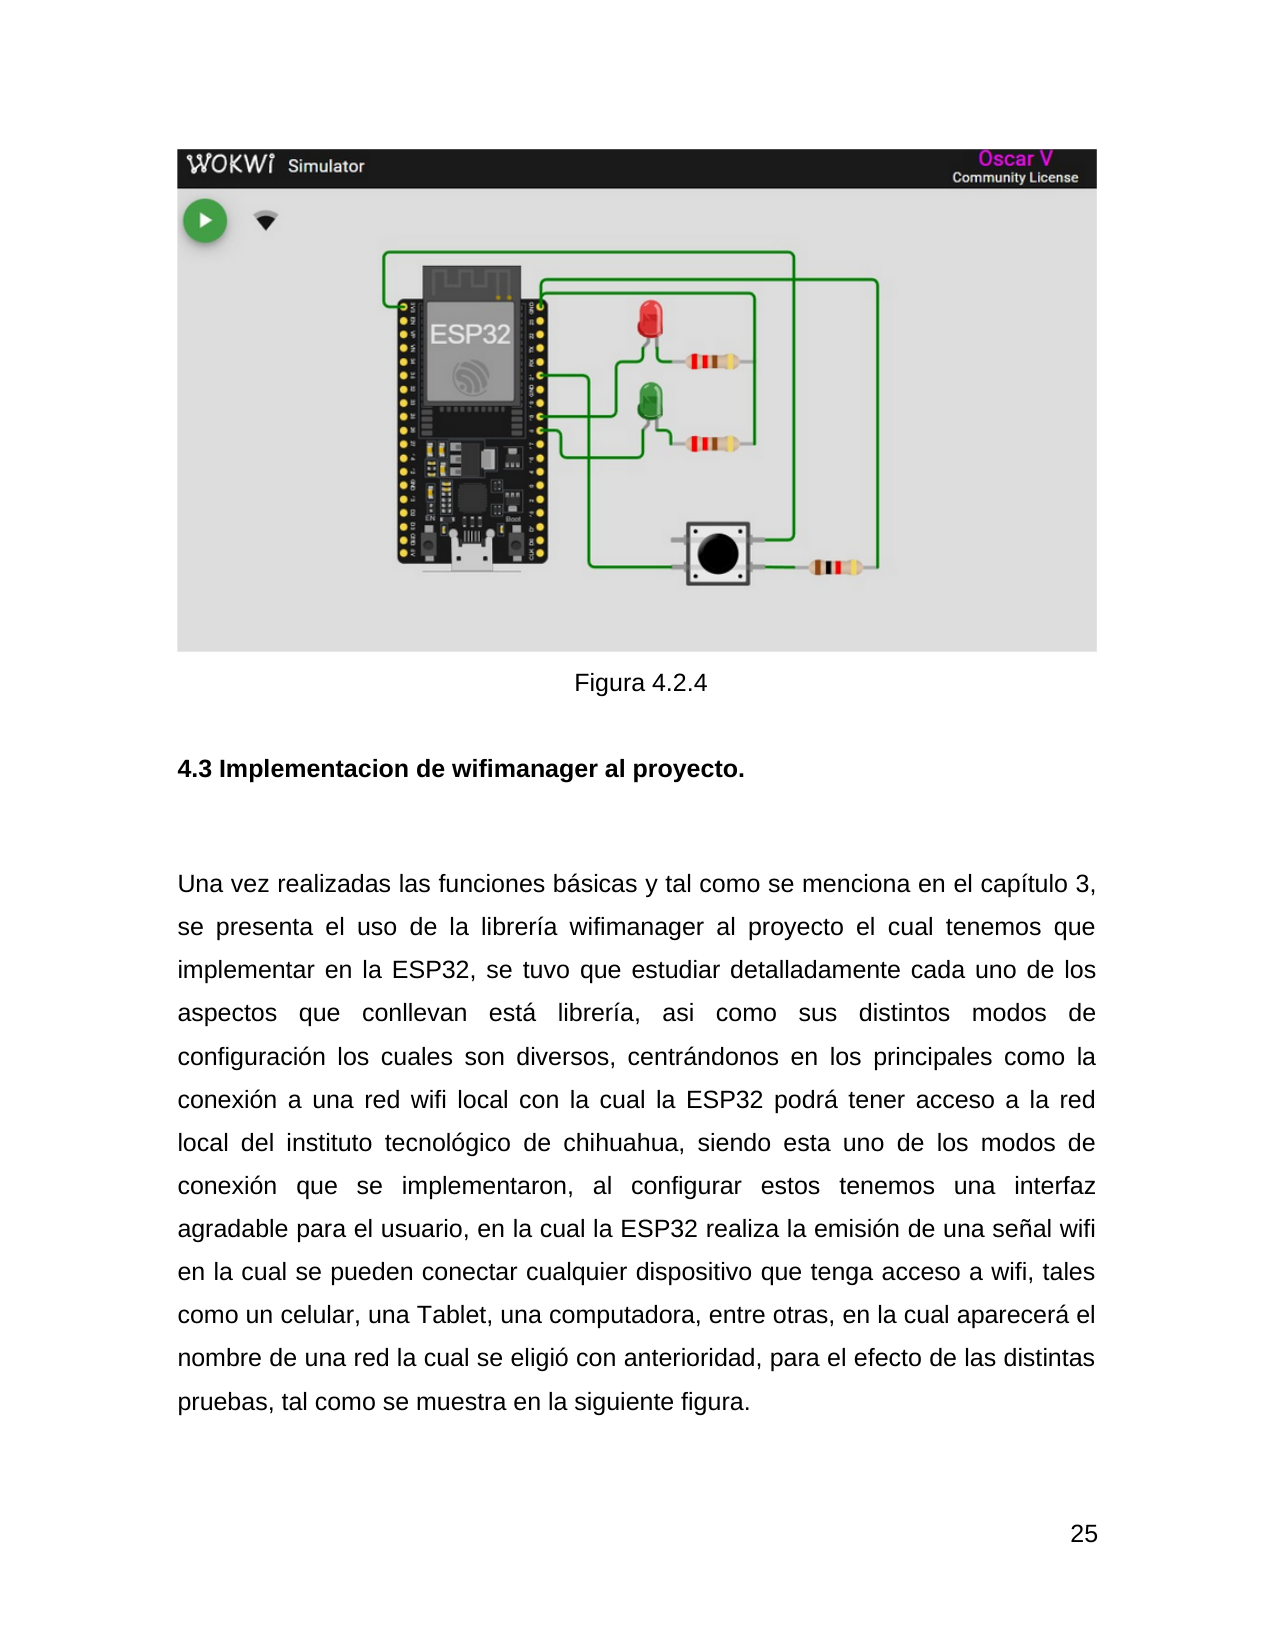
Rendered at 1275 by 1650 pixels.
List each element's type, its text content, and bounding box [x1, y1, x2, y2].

picture [177, 147, 1098, 654]
text Una vez realizadas las funciones básicas y tal como se menciona en el capítulo 3, se presenta el uso de la librería wifimanager al proyecto el cual tenemos que implementar en la ESP32, se tuvo que estudiar detalladamente cada uno de los aspectos que conllevan está librería, asi como sus distintos modos de configuración los cuales son diversos, centrándonos en los principales como la conexión a una red wifi local con la cual la ESP32 podrá tener acceso a la red local del instituto tecnológico de chihuahua, siendo esta uno de los modos de conexión que se implementaron, al configurar estos tenemos una interfaz agradable para el usuario, en la cual la ESP32 realiza la emisión de una señal wifi en la cual se pueden conectar cualquier dispositivo que tenga acceso a wifi, tales como un celular, una Tablet, una computadora, entre otras, en la cual aparecerá el nombre de una red la cual se eligió con anterioridad, para el efecto de las distintas pruebas, tal como se muestra en la siguiente figura. [177, 869, 1098, 1415]
text 4.3 Implementacion de wifimanager al proyecto. [177, 754, 1098, 783]
text Figura 4.2.4 [177, 654, 1098, 697]
